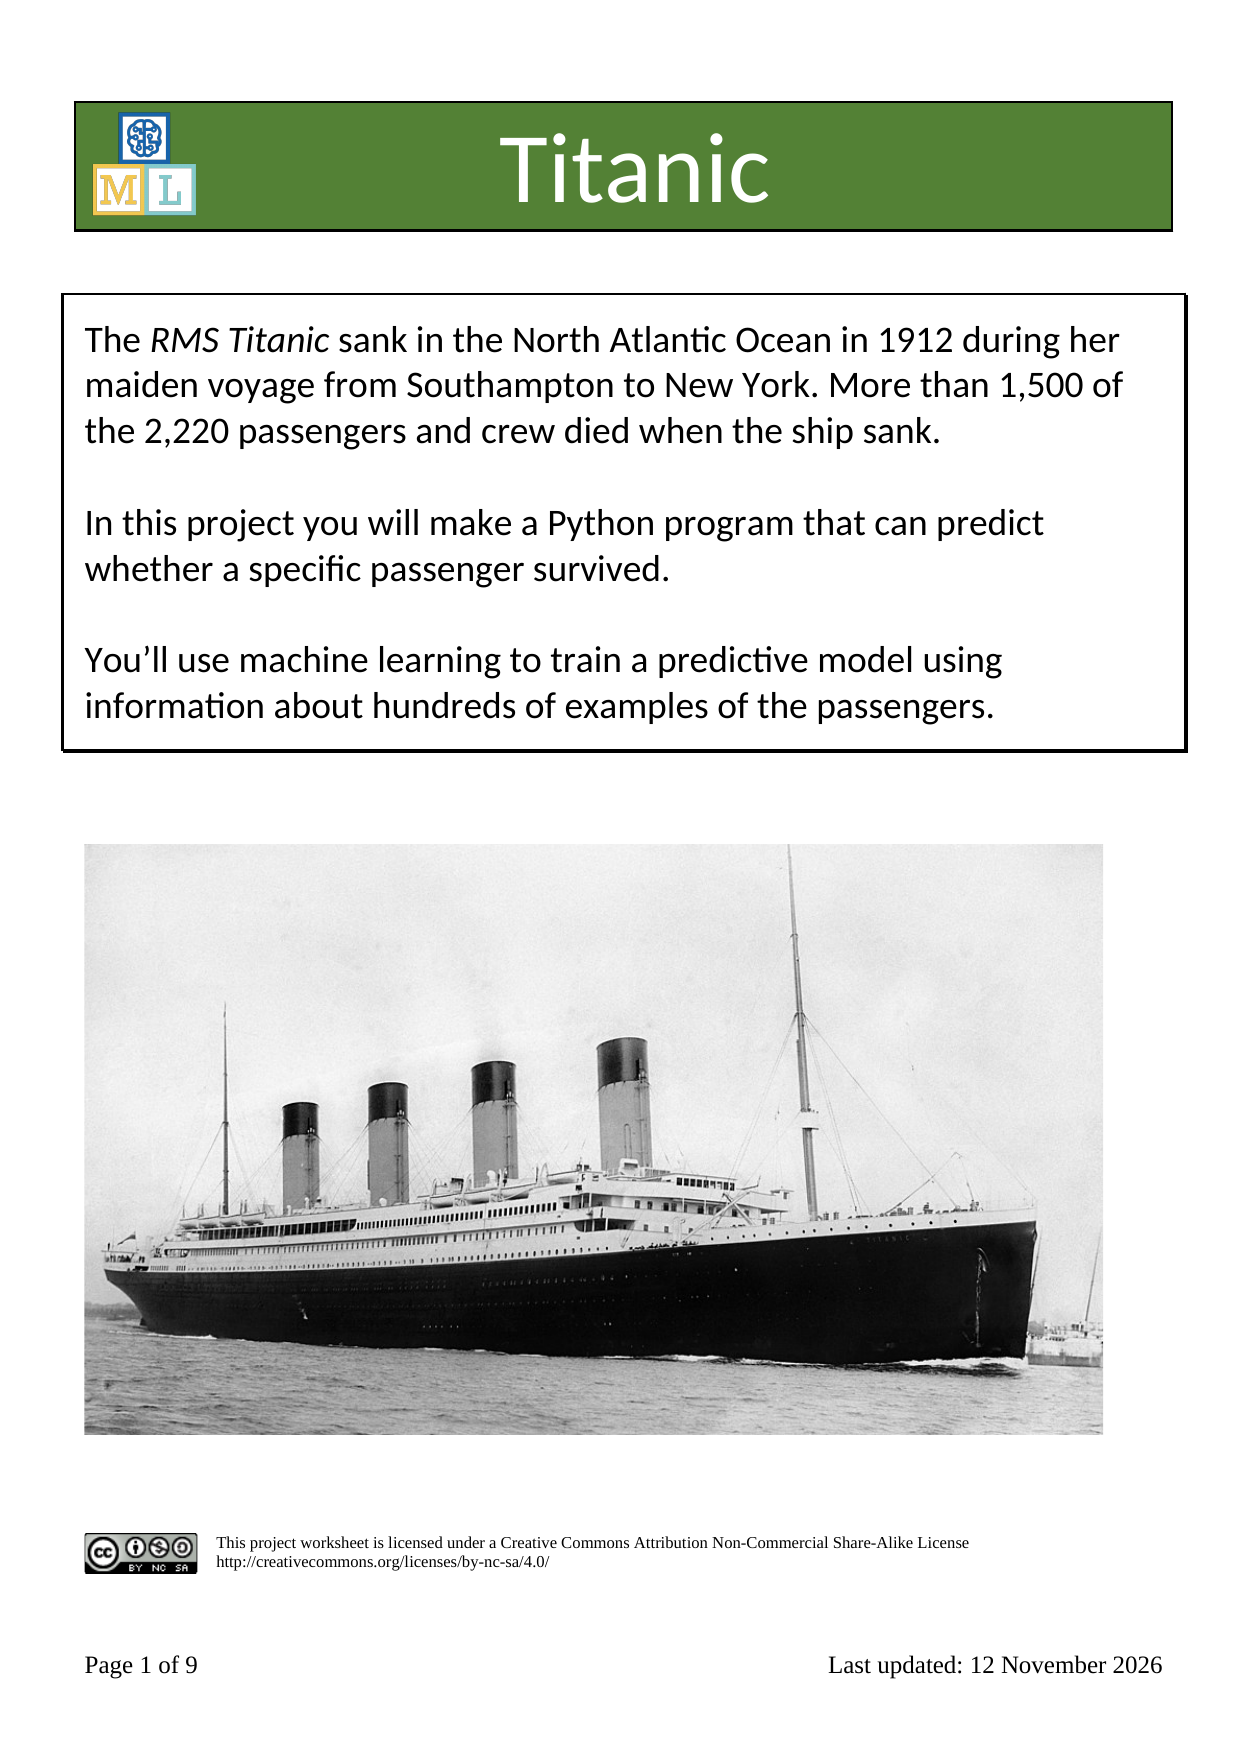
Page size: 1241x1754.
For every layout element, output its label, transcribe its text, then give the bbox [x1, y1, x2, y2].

picture [70, 88, 219, 237]
picture [84, 844, 1104, 1435]
text In this project you will make a Python program that can predict whether a specific passenger survived. [84, 499, 1163, 591]
text Titanic [219, 103, 1171, 229]
text This project worksheet is licensed under a Creative Commons Attribution Non-Commercial Share-Alike License [198, 1533, 1163, 1552]
picture [84, 1533, 198, 1574]
text http://creativecommons.org/licenses/by-nc-sa/4.0/ [198, 1552, 1163, 1571]
text The RMS Titanic sank in the North Atlantic Ocean in 1912 during her maiden voyage from Southampton to New York. More than 1,500 of the 2,220 passengers and crew died when the ship sank. [64, 295, 1184, 453]
text You’ll use machine learning to train a predictive model using information about hundreds of examples of the passengers. [64, 613, 1184, 749]
